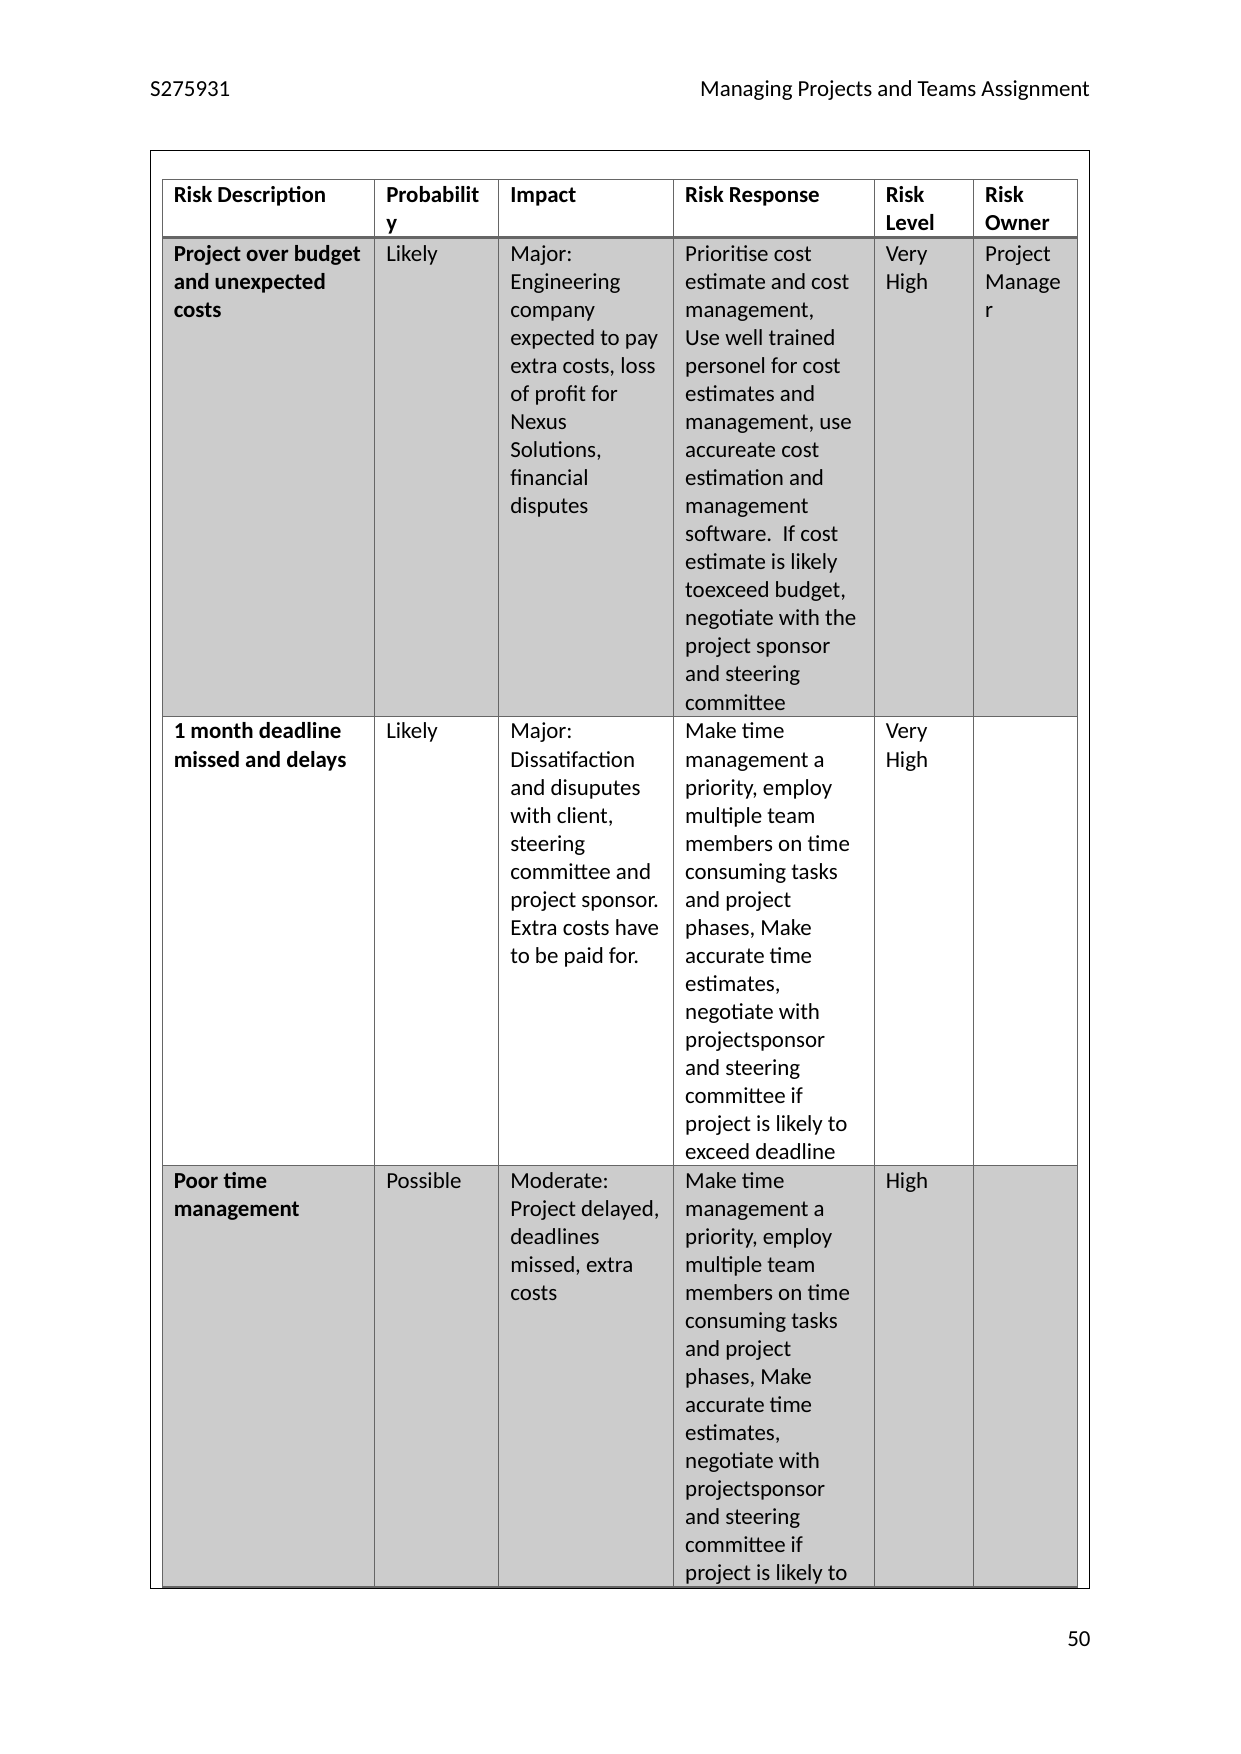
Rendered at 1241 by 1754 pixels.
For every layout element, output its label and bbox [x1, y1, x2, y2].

table_cell [151, 151, 1089, 1587]
